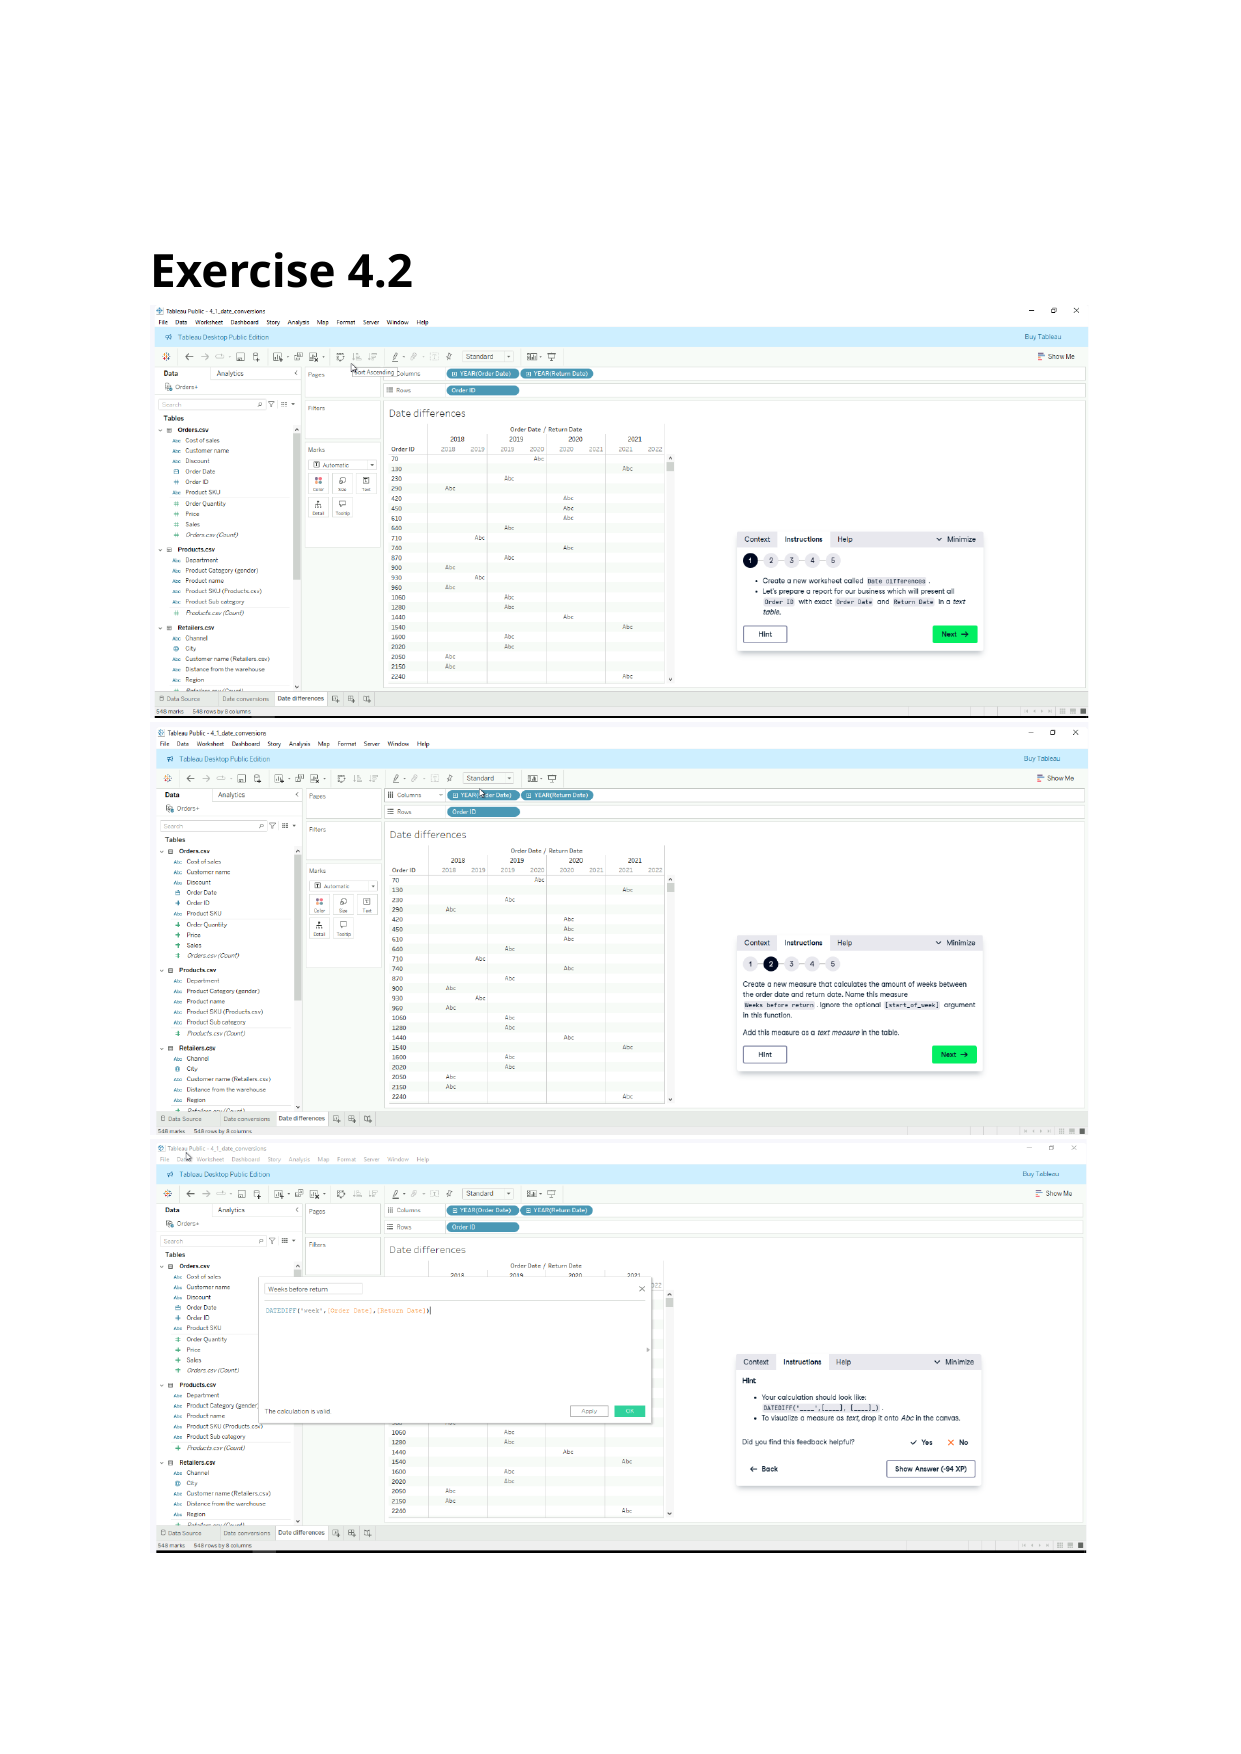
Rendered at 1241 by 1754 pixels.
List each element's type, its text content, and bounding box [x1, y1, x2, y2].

picture [150, 722, 1089, 1135]
picture [150, 1139, 1087, 1553]
picture [150, 305, 1089, 718]
